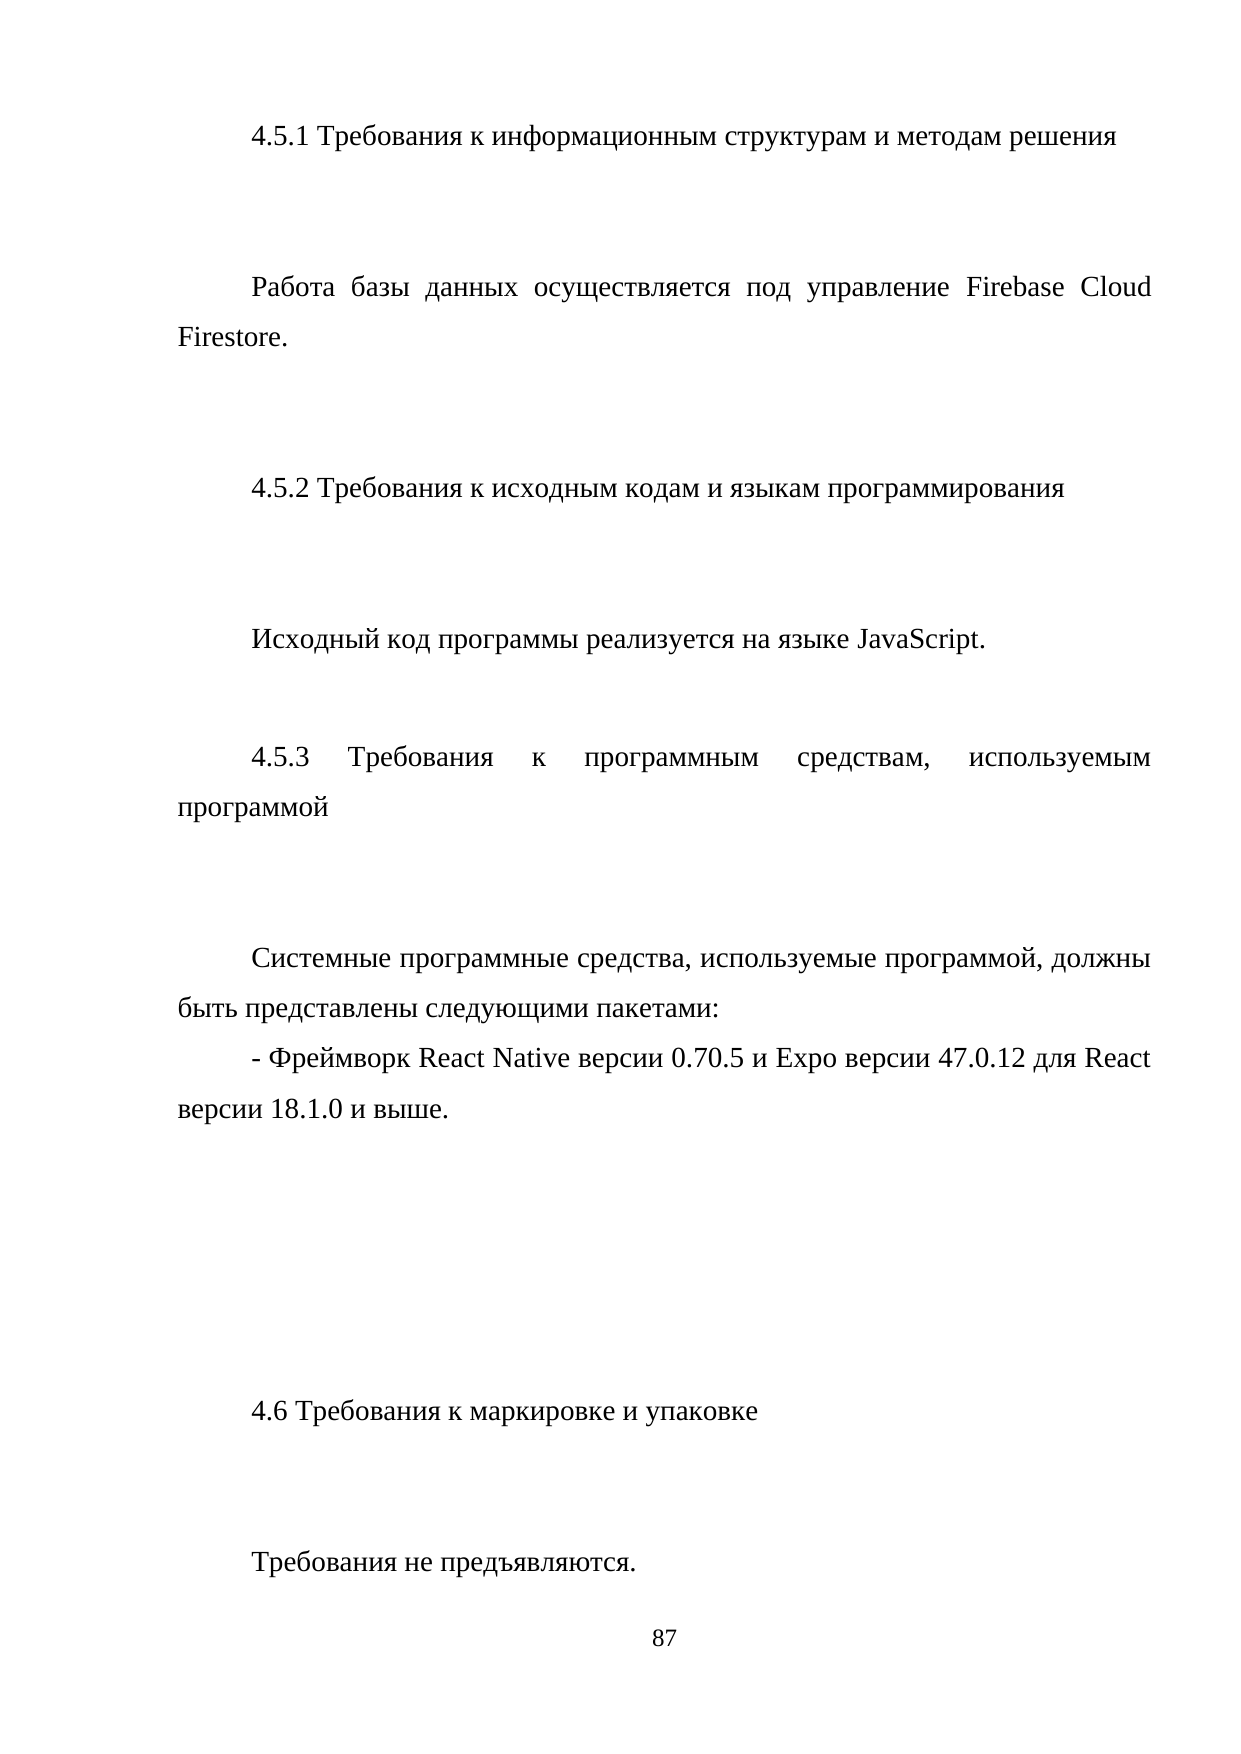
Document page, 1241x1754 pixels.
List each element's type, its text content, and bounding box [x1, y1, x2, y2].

text Исходный код программы реализуется на языке JavaScript. [177, 621, 1152, 655]
text Системные программные средства, используемые программой, должны быть представлены следующими пакетами: [177, 940, 1152, 1024]
subtitle 4.5.2 Требования к исходным кодам и языкам программирования [177, 470, 1152, 504]
subtitle 4.5.3 Требования к программным средствам, используемым программой [177, 739, 1152, 822]
subtitle 4.6 Требования к маркировке и упаковке [177, 1393, 1152, 1426]
text - Фреймворк React Native версии 0.70.5 и Expo версии 47.0.12 для React версии 18.1.0 и выше. [177, 1041, 1152, 1124]
subtitle 4.5.1 Требования к информационным структурам и методам решения [177, 118, 1152, 152]
text Требования не предъявляются. [177, 1544, 1152, 1577]
text Работа базы данных осуществляется под управление Firebase Cloud Firestore. [177, 269, 1152, 353]
